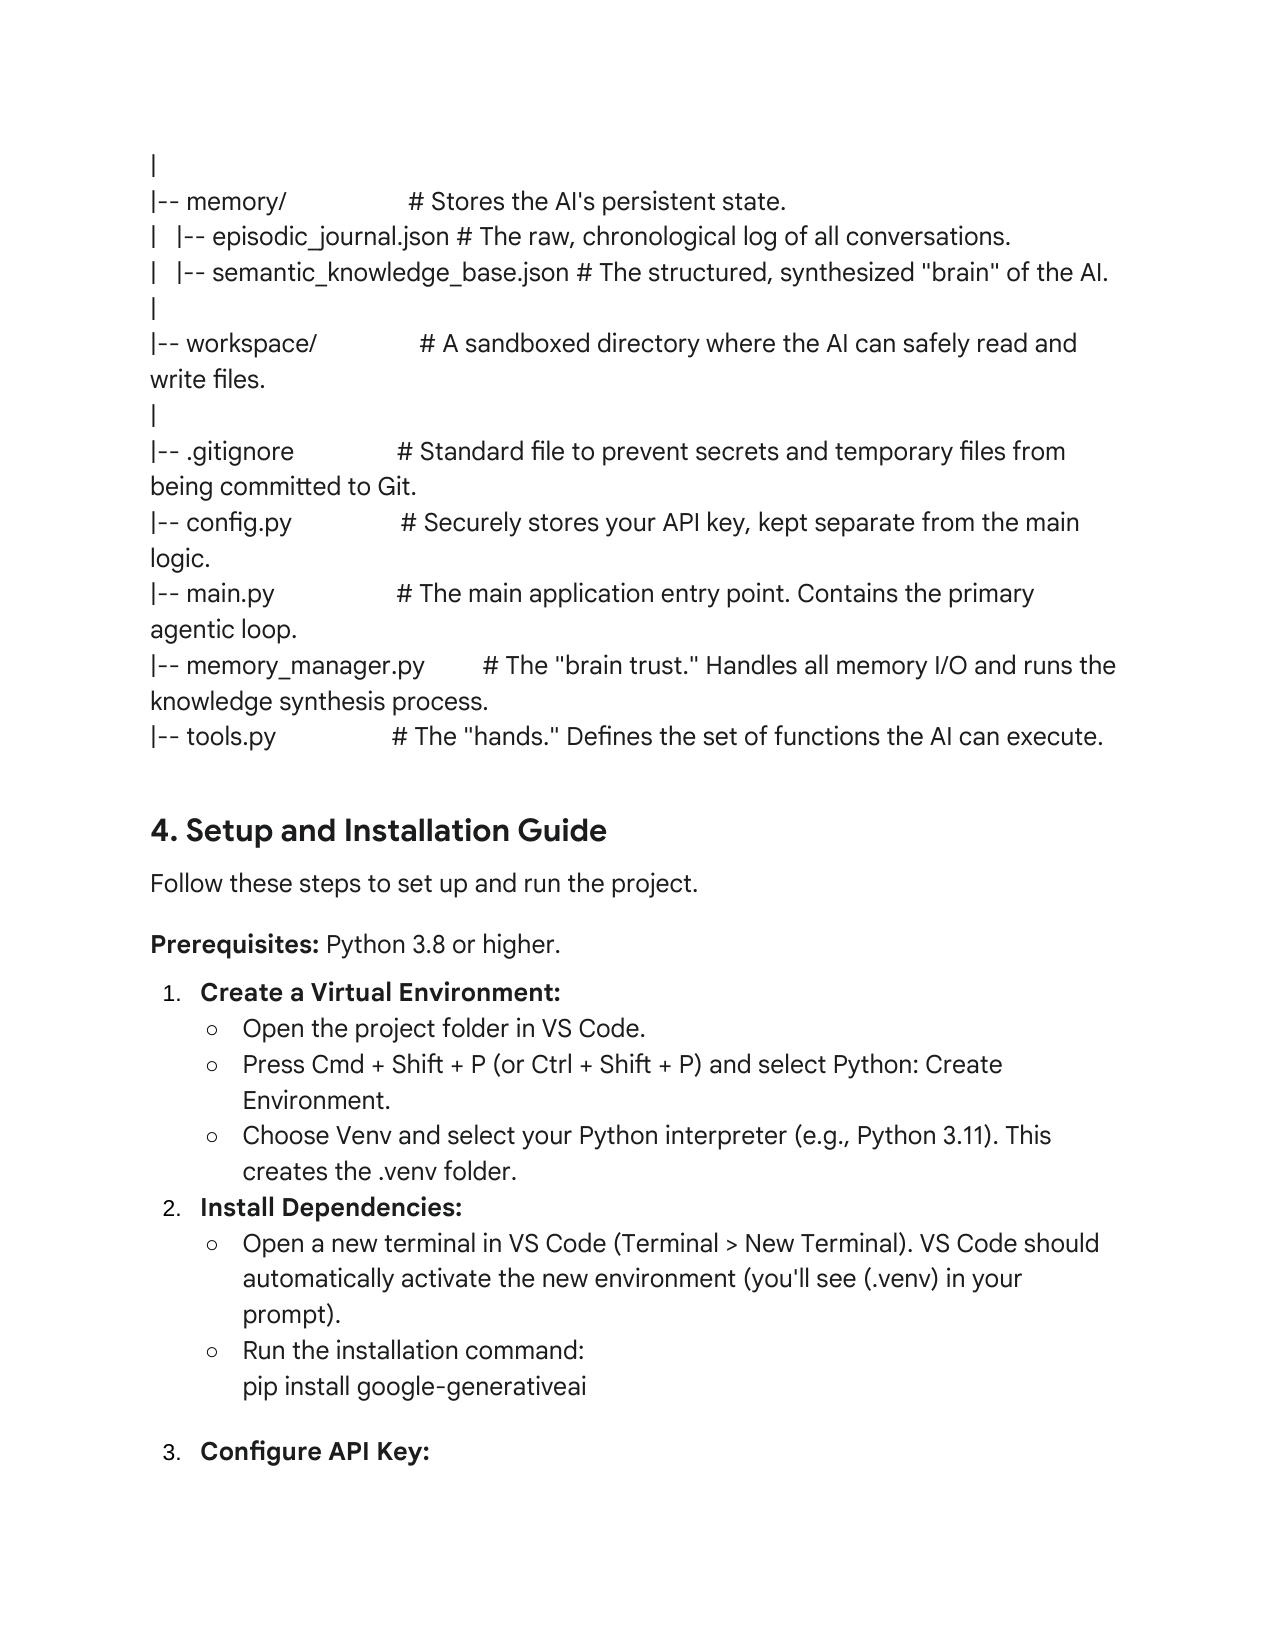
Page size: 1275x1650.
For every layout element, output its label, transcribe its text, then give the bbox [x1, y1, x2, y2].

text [150, 150, 1125, 783]
list Open the project folder in VS Code. [205, 1013, 1125, 1045]
list Press Cmd + Shift + P (or Ctrl + Shift + P) and select Python: Create Environment. [205, 1049, 1125, 1116]
list Install Dependencies: [162, 1192, 1125, 1223]
list Configure API Key: [162, 1436, 1125, 1467]
text Follow these steps to set up and run the project. [150, 869, 1125, 900]
list Choose Venv and select your Python interpreter (e.g., Python 3.11). This creates the .venv folder. [205, 1121, 1125, 1188]
list Run the installation command: pip install google-generativeai [205, 1335, 1125, 1432]
subtitle 4. Setup and Installation Guide [150, 812, 1125, 851]
text Prerequisites: Python 3.8 or higher. [150, 929, 1125, 961]
list Open a new terminal in VS Code (Terminal > New Terminal). VS Code should automatically activate the new environment (you'll see (.venv) in your prompt). [205, 1228, 1125, 1331]
list Create a Virtual Environment: [162, 978, 1125, 1009]
